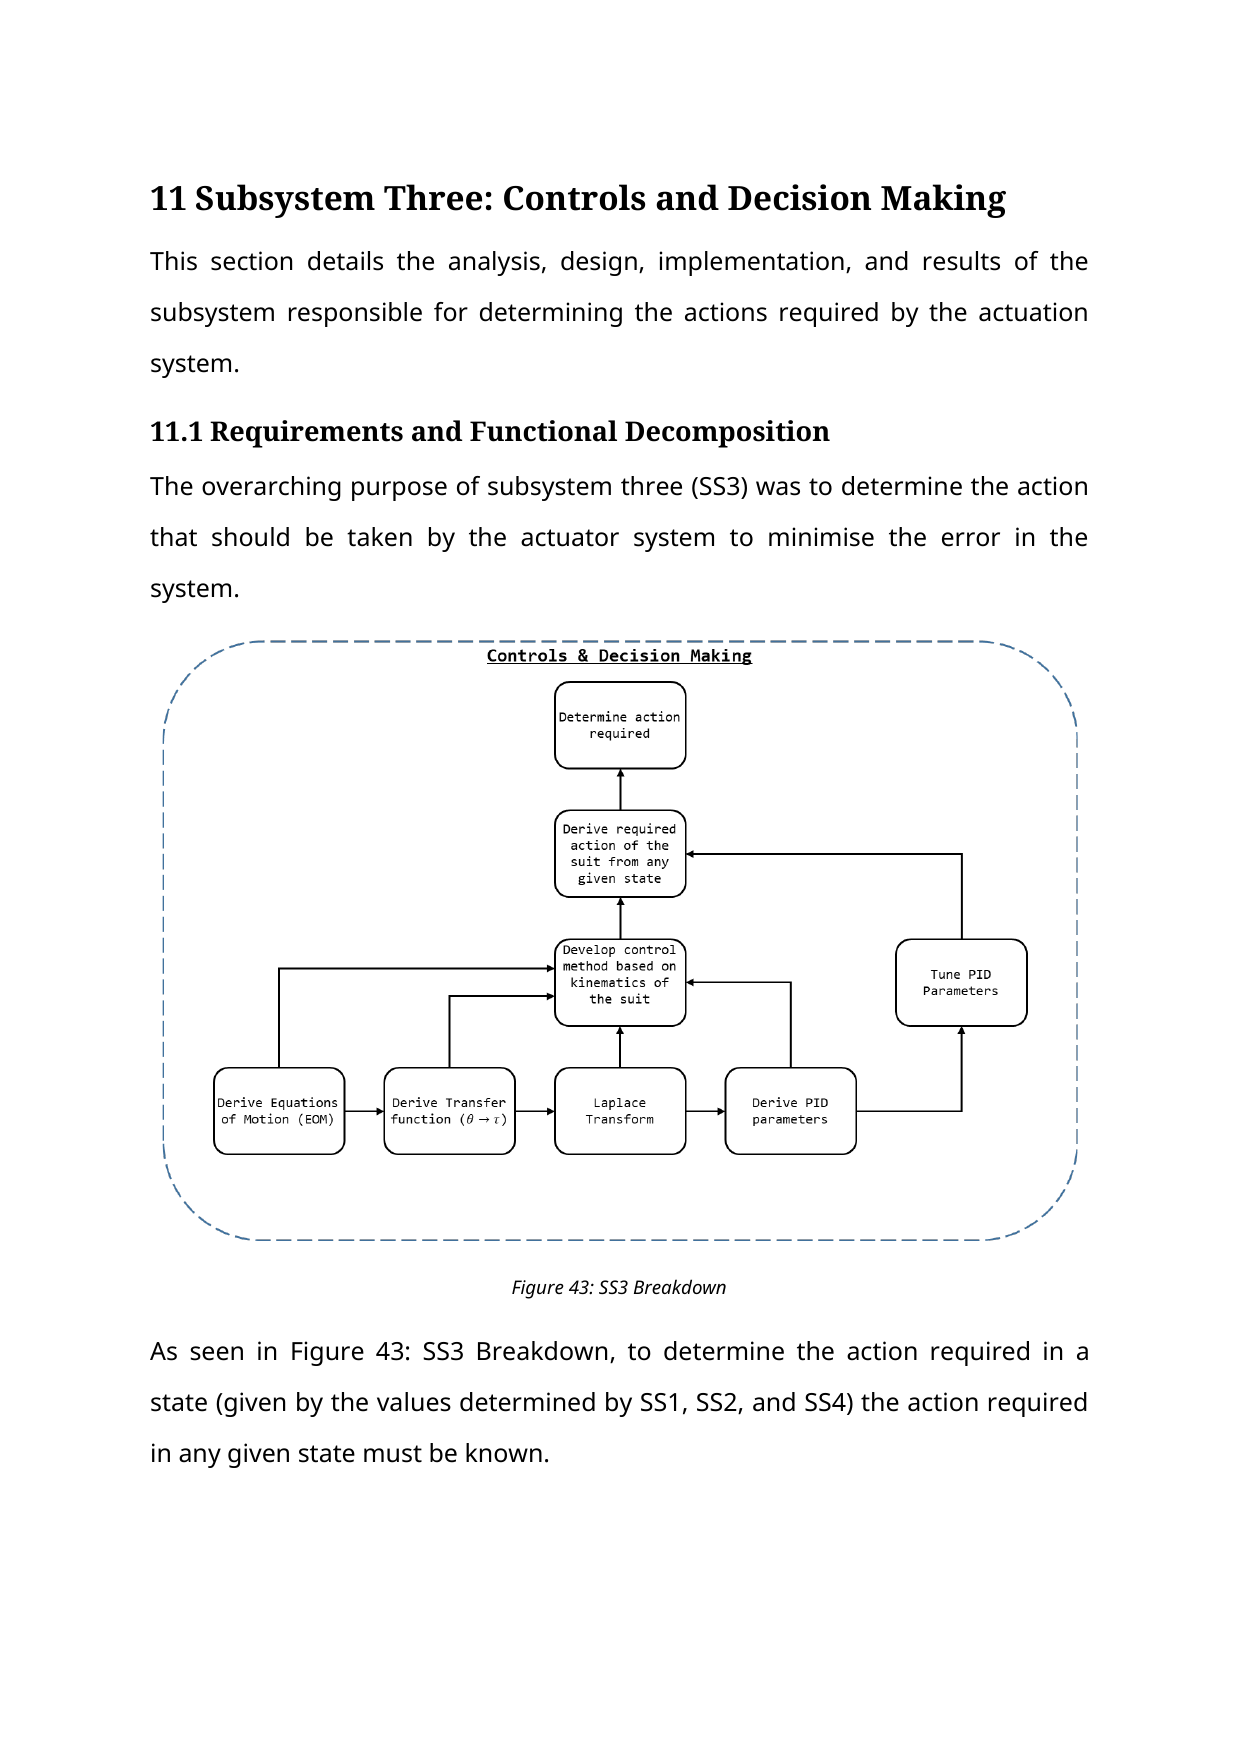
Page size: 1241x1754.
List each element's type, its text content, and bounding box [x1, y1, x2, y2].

text This section details the analysis, design, implementation, and results of the subsystem responsible for determining the actions required by the actuation system. [150, 243, 1090, 379]
subtitle Requirements and Functional Decomposition [150, 413, 1090, 450]
text As seen in REF _Ref515700450 \h \* MERGEFORMAT Figure 43: SS3 Breakdown, to determine the action required in a state (given by the values determined by SS1, SS2, and SS4) the action required in any given state must be known. [150, 1334, 1090, 1470]
subtitle Subsystem Three: Controls and Decision Making [150, 175, 1090, 220]
text Figure SEQ Figure \* ARABIC 43: SS3 Breakdown [150, 1274, 1090, 1300]
text The overarching purpose of subsystem three (SS3) was to determine the action that should be taken by the actuator system to minimise the error in the system. [150, 468, 1090, 604]
picture [162, 638, 1078, 1241]
